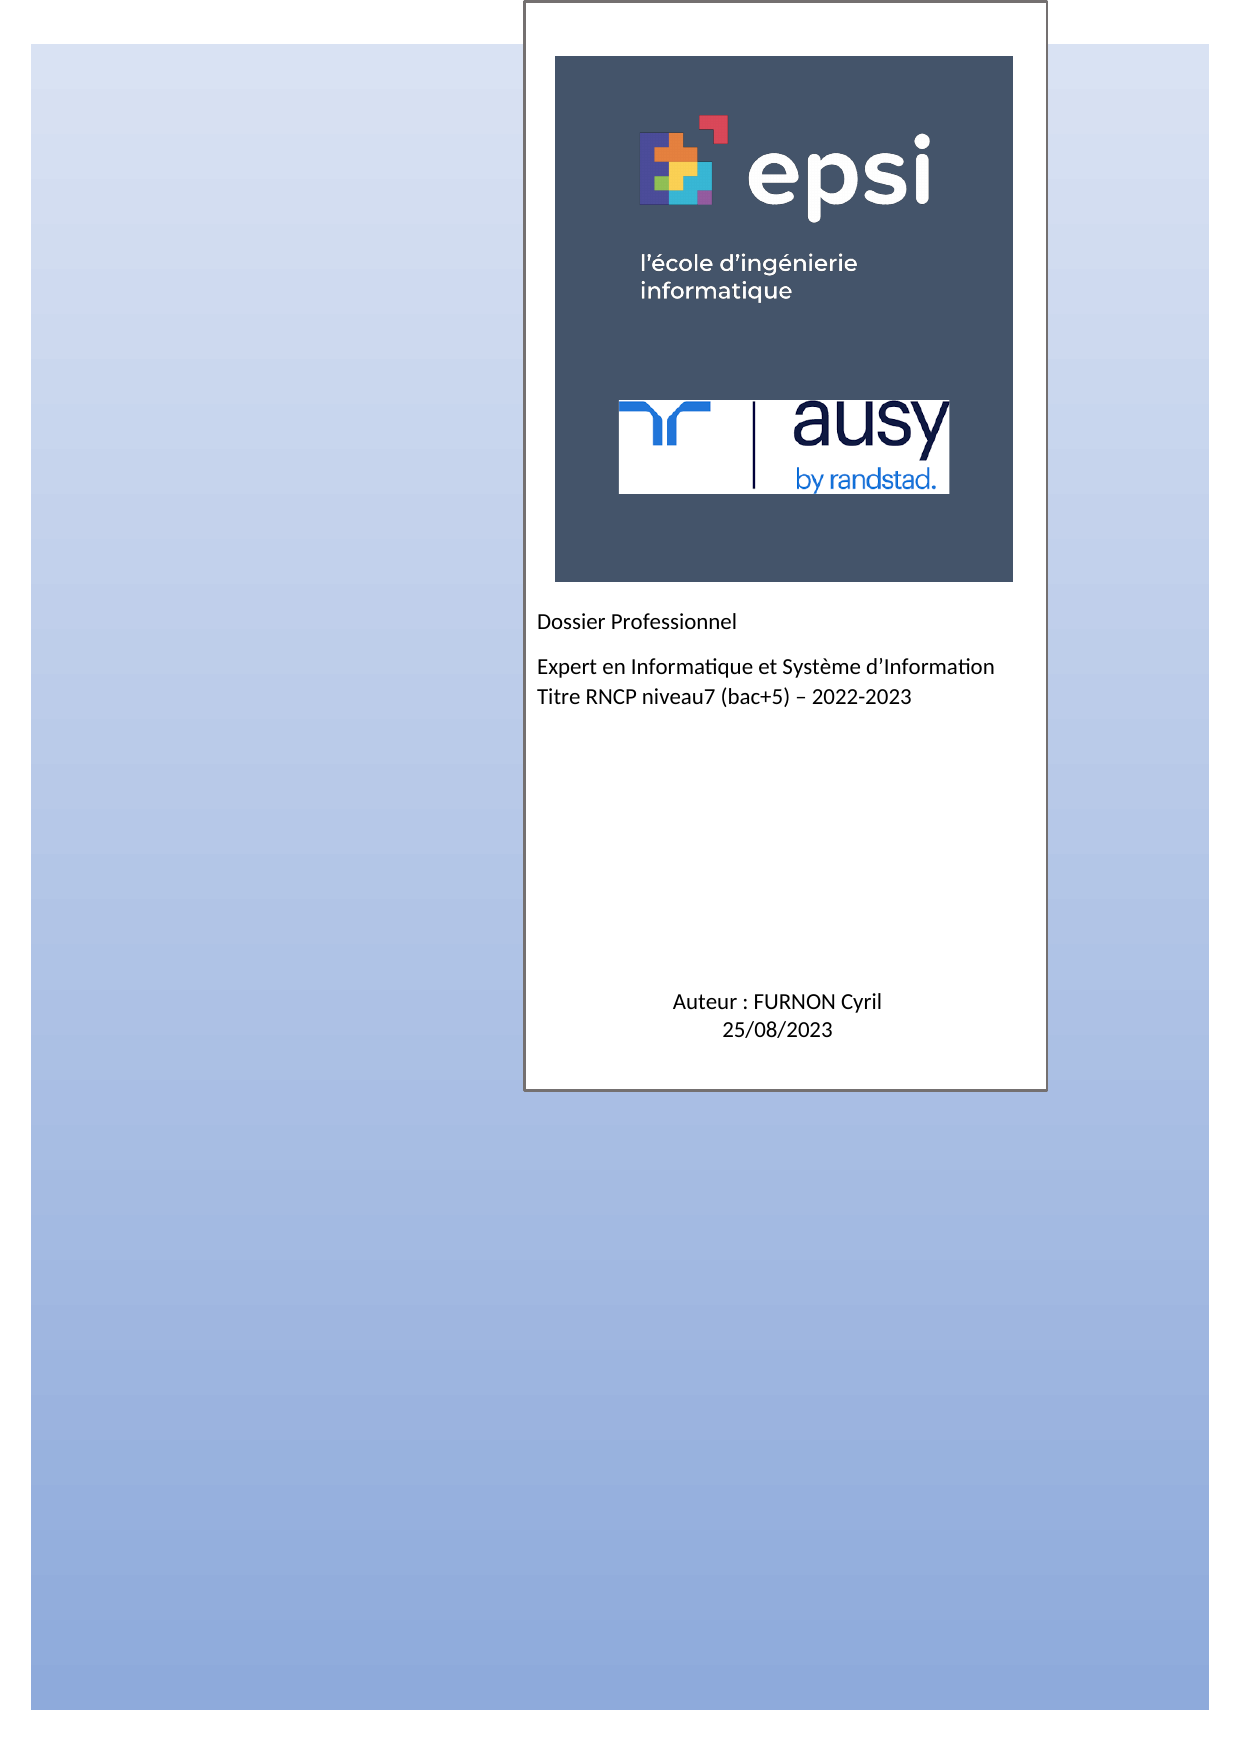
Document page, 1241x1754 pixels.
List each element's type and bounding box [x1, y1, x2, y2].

picture [618, 400, 950, 494]
picture [631, 110, 938, 319]
